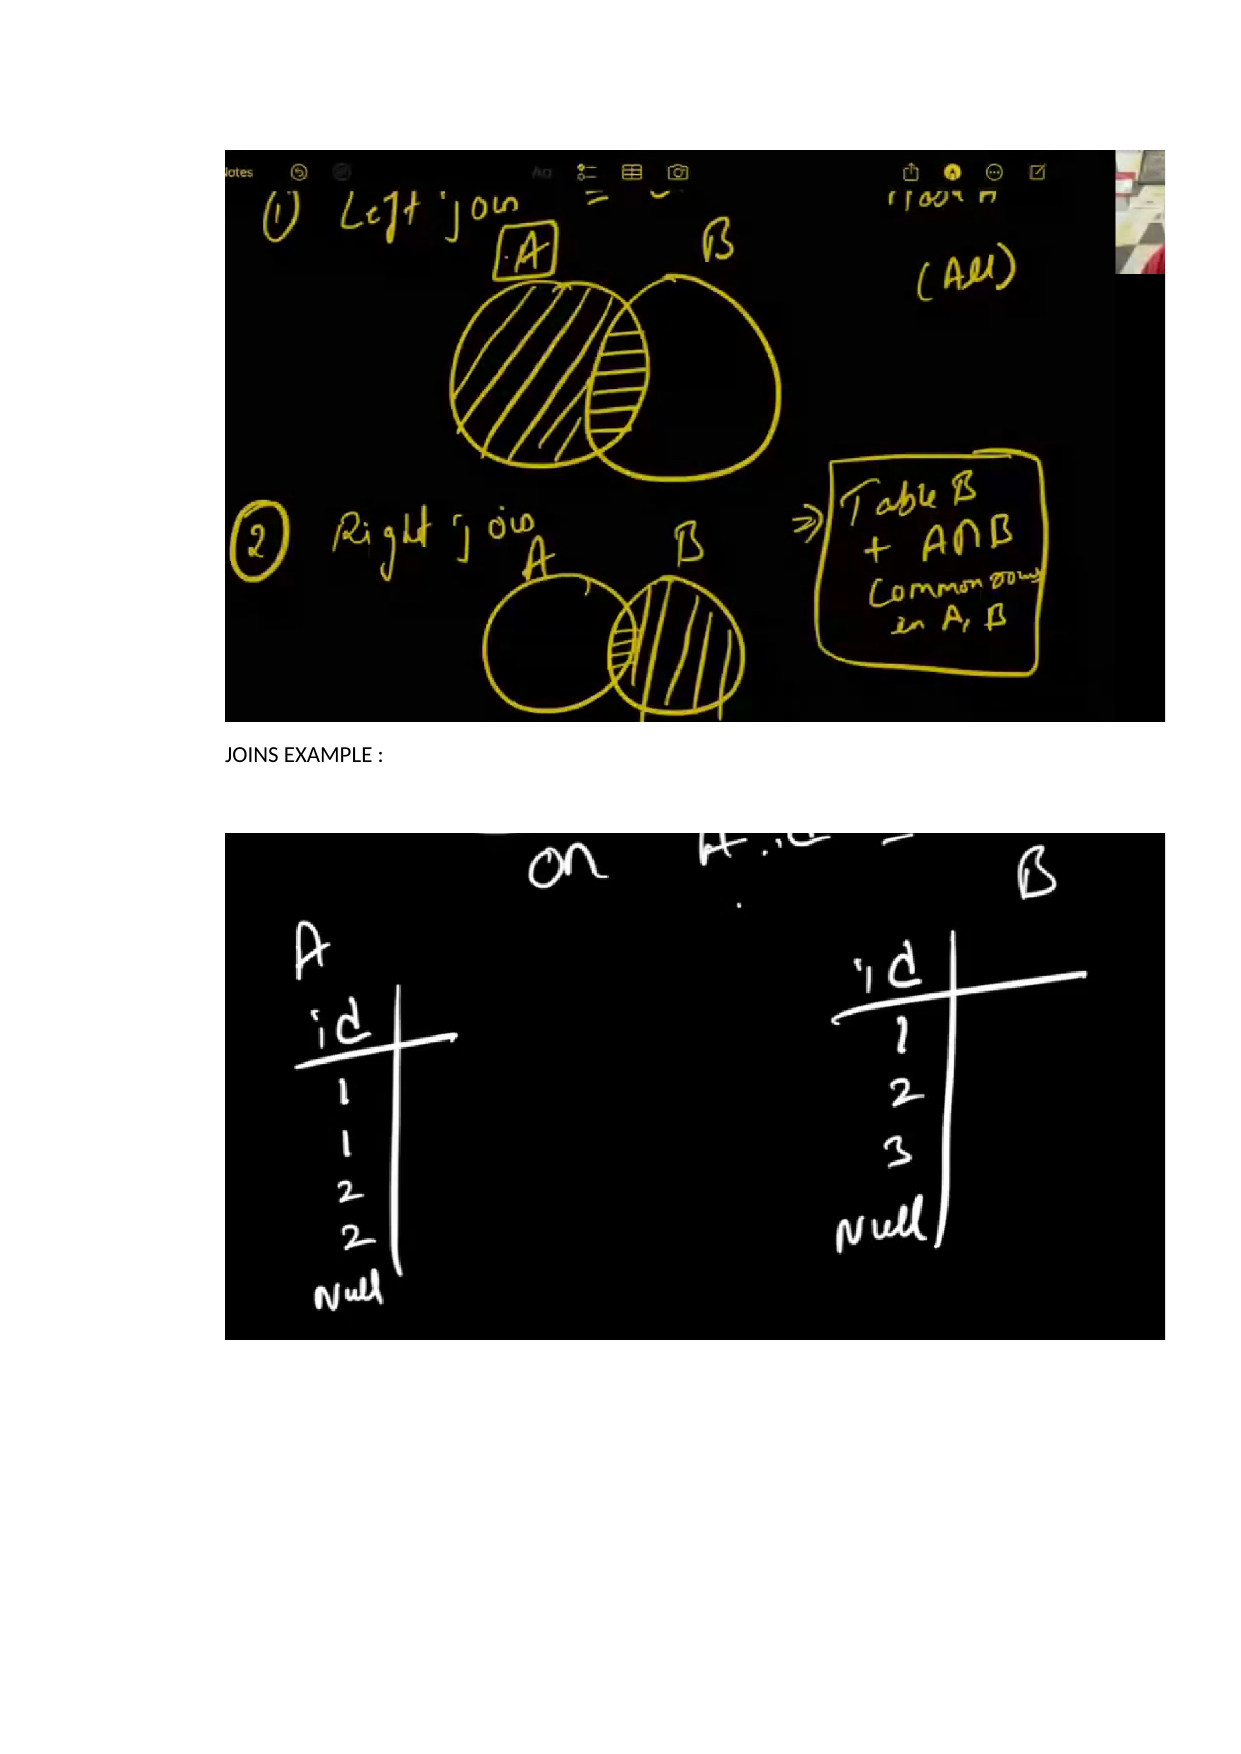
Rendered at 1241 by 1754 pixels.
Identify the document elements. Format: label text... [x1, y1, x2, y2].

picture [225, 150, 1166, 722]
picture [225, 833, 1166, 1340]
text JOINS EXAMPLE : [150, 740, 1090, 768]
